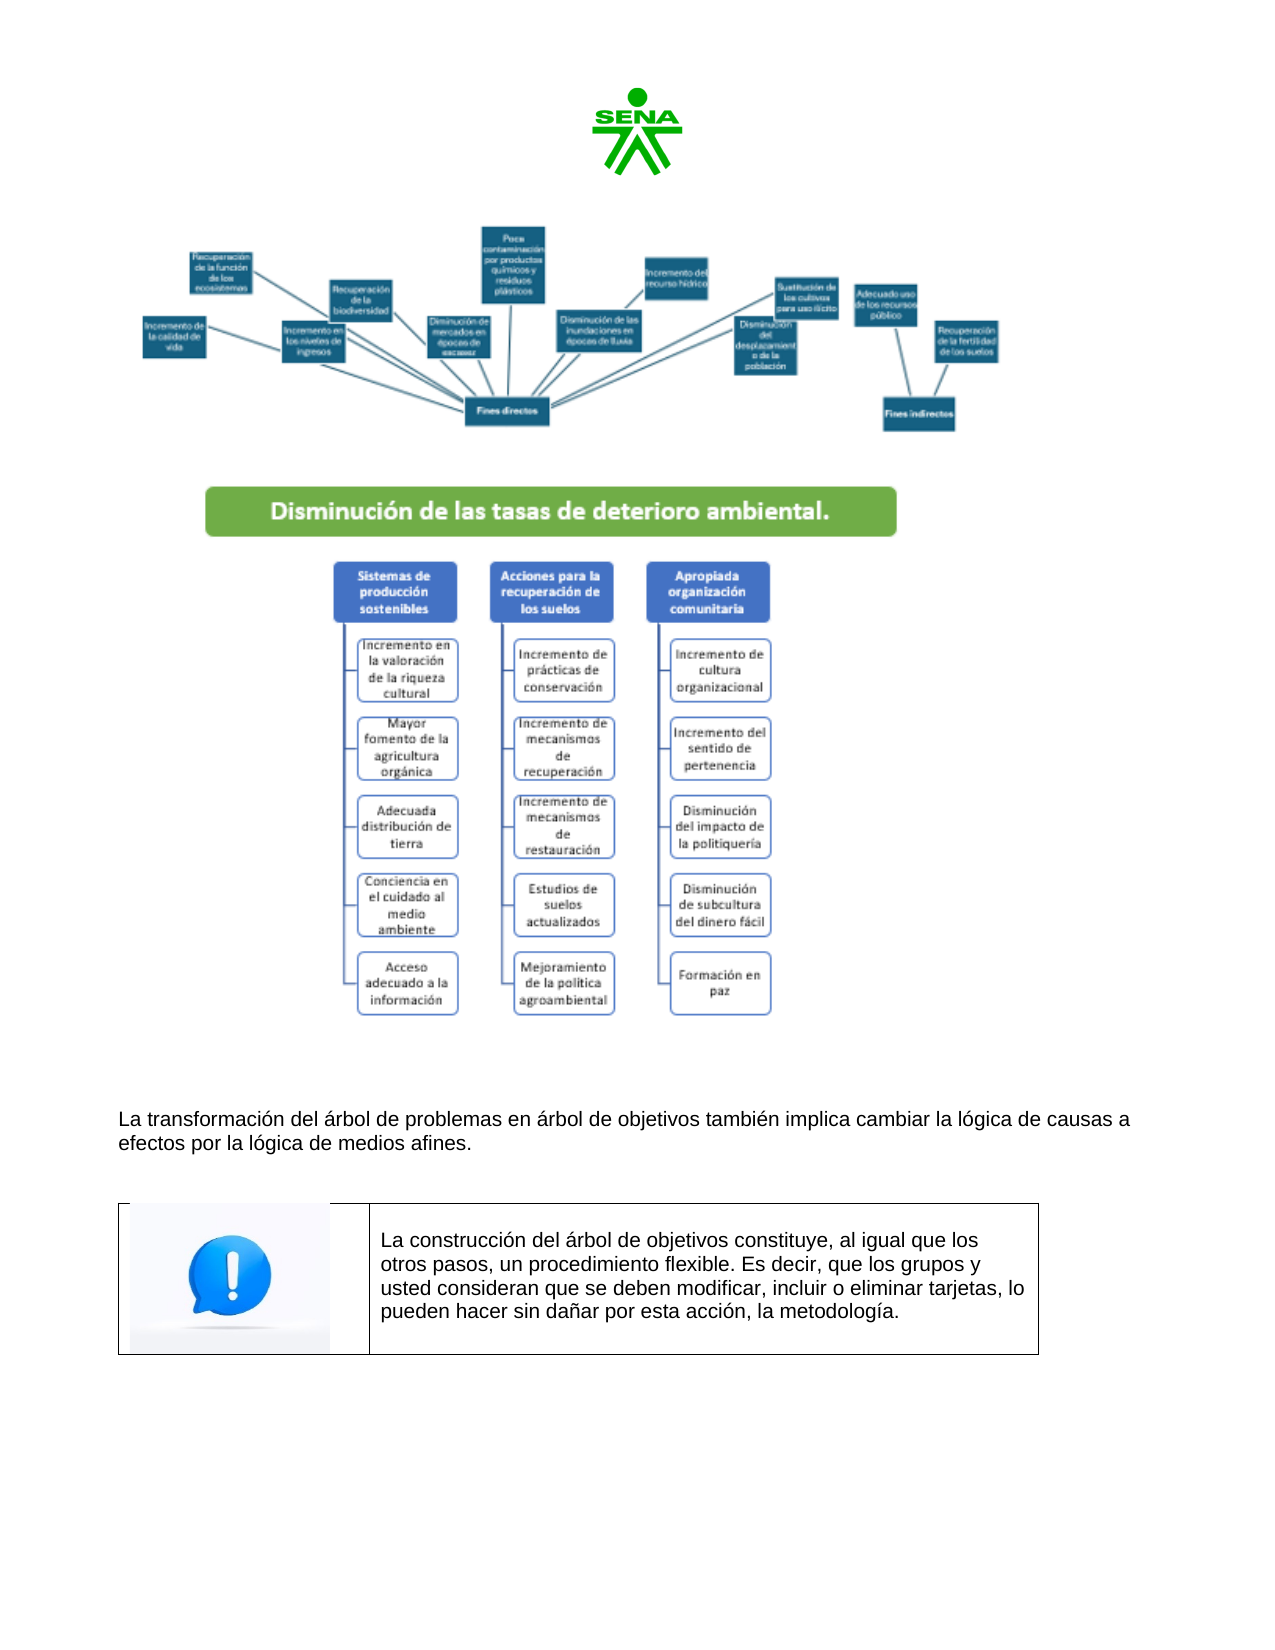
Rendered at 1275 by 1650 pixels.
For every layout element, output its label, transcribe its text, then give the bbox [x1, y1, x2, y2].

table_header La construcción del árbol de objetivos constituye, al igual que los otros pasos, un procedimiento flexible. Es decir, que los grupos y usted consideran que se deben modificar, incluir o eliminar tarjetas, lo pueden hacer sin dañar por esta acción, la metodología. [370, 1204, 1038, 1353]
picture [592, 87, 683, 176]
picture [129, 1203, 330, 1354]
text La transformación del árbol de problemas en árbol de objetivos también implica cambiar la lógica de causas a efectos por la lógica de medios afines. [118, 1107, 1157, 1154]
table_header [119, 1204, 129, 1353]
table_header [330, 1204, 369, 1353]
picture [118, 224, 1030, 1083]
